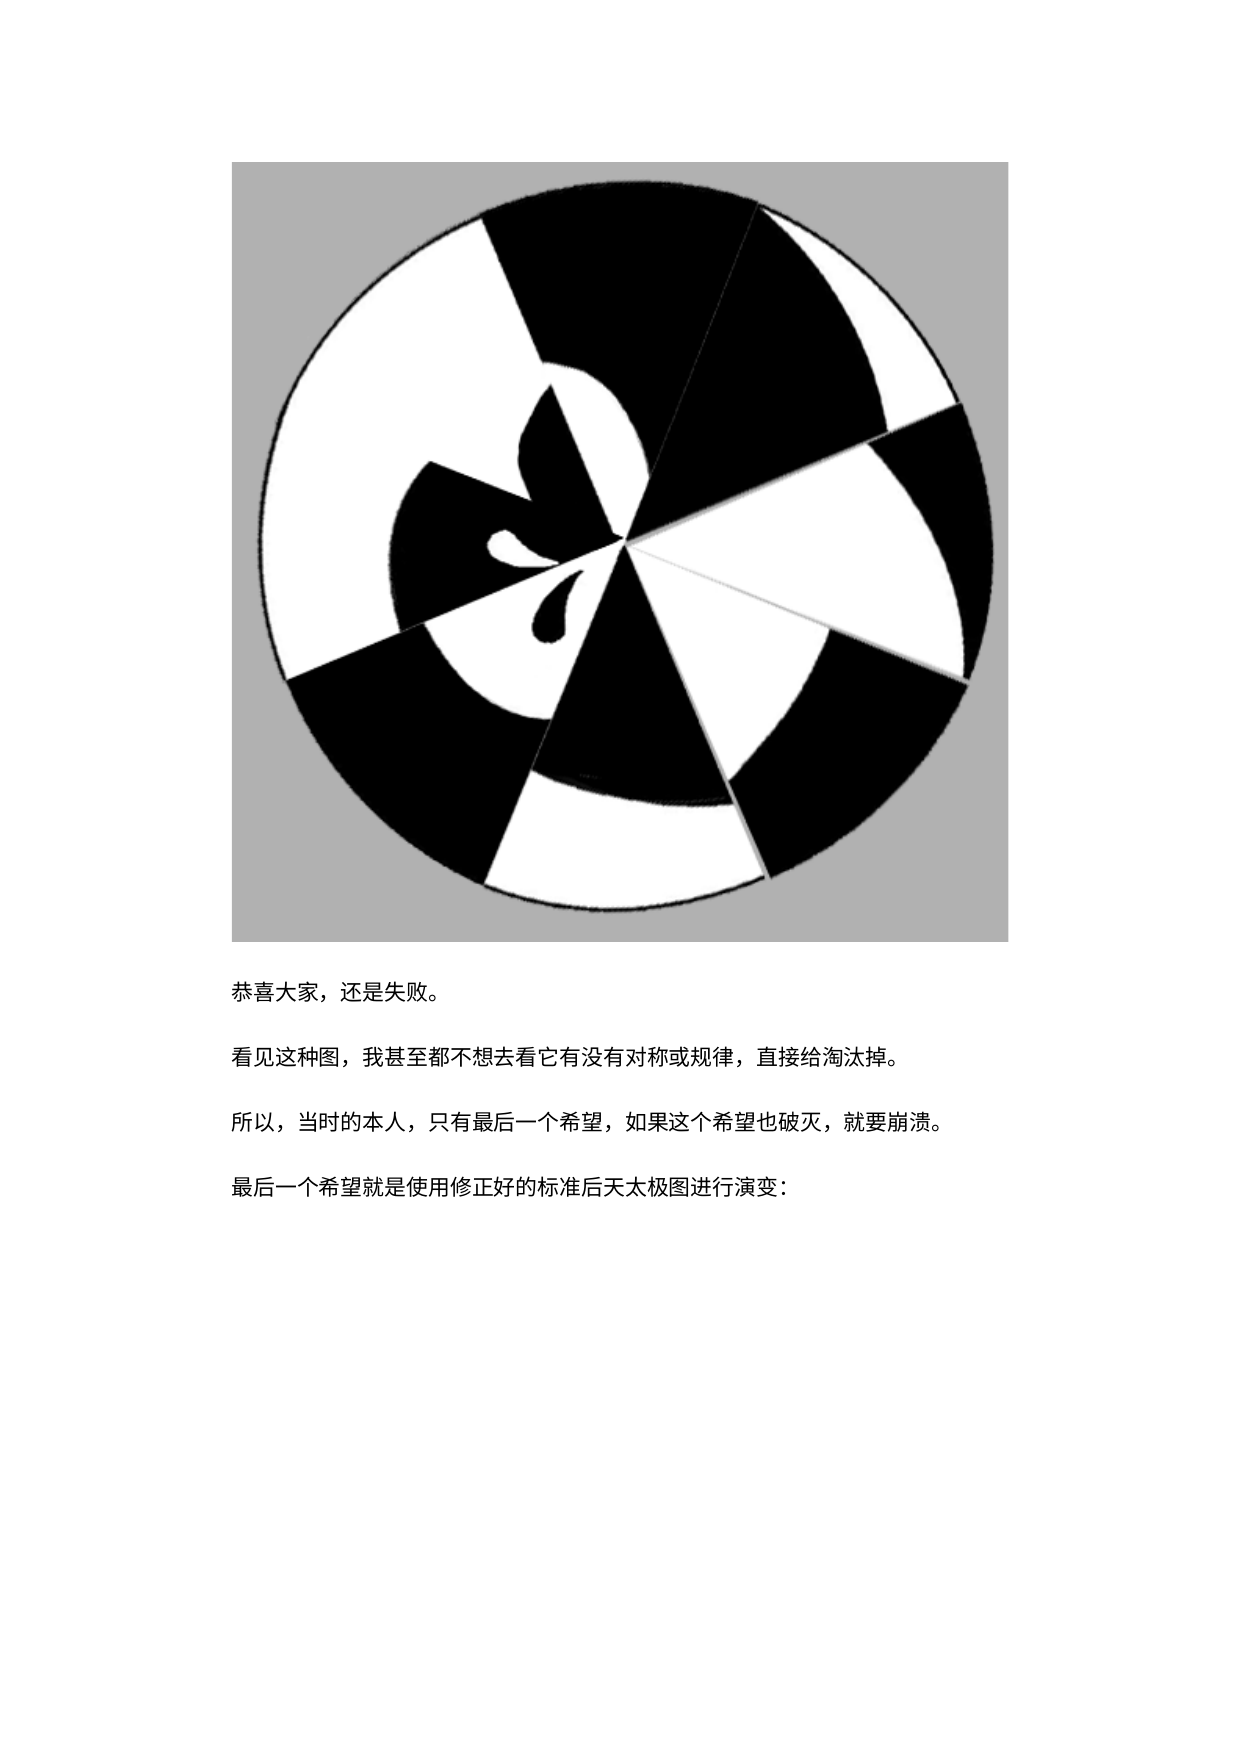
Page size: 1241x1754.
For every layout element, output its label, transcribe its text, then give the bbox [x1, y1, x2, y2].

text 恭喜大家，还是失败。 [187, 974, 1053, 1007]
text 所以，当时的本人，只有最后一个希望，如果这个希望也破灭，就要崩溃。 [187, 1104, 1053, 1137]
text 看见这种图，我甚至都不想去看它有没有对称或规律，直接给淘汰掉。 [187, 1039, 1053, 1072]
text 最后一个希望就是使用修正好的标准后天太极图进行演变： [187, 1169, 1053, 1202]
picture [231, 162, 1009, 942]
